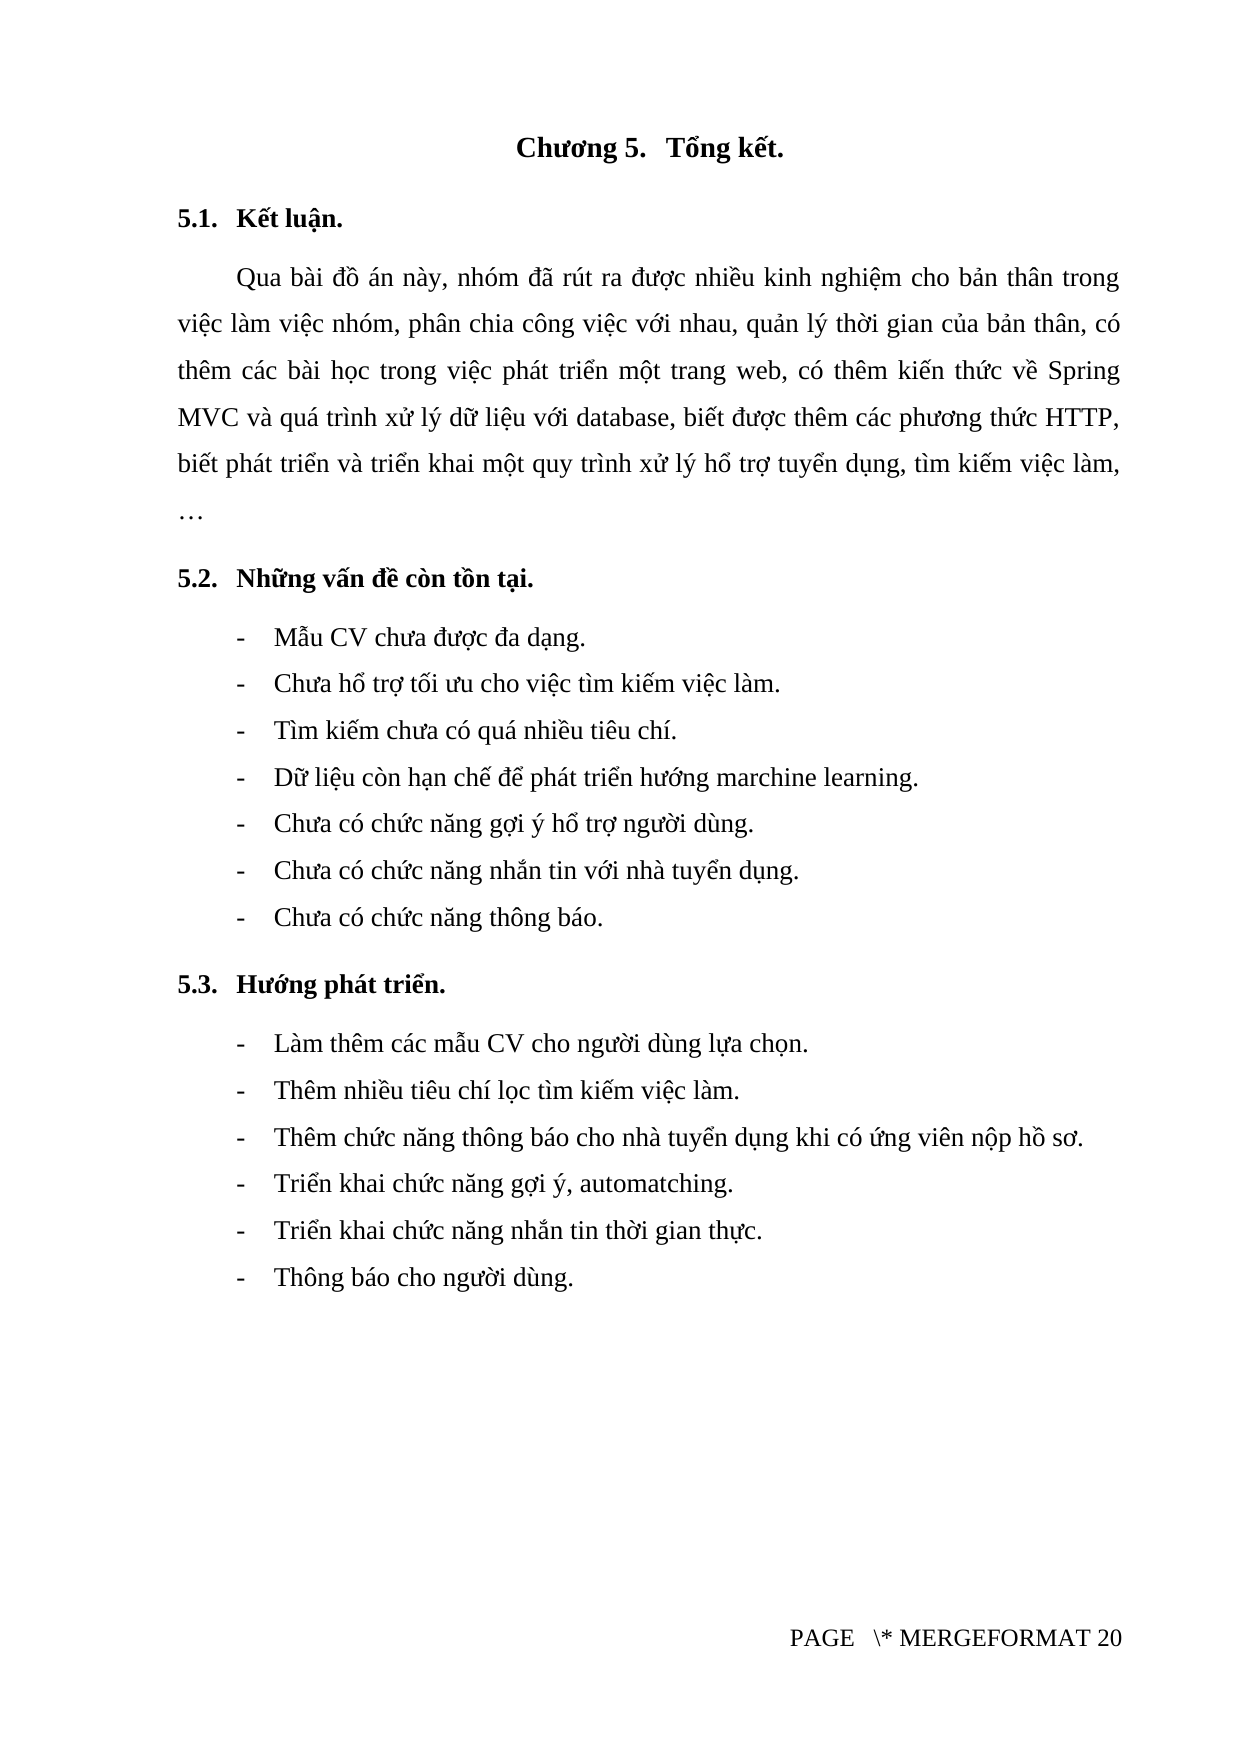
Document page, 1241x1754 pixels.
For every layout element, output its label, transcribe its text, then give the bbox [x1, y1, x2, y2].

list Triển khai chức năng nhắn tin thời gian thực. [236, 1214, 1122, 1245]
list Chưa hổ trợ tối ưu cho việc tìm kiếm việc làm. [236, 668, 1122, 699]
subtitle Hướng phát triển. [177, 968, 1122, 999]
list Triển khai chức năng gợi ý, automatching. [236, 1168, 1122, 1199]
list Dữ liệu còn hạn chế để phát triển hướng marchine learning. [236, 761, 1122, 792]
list Mẫu CV chưa được đa dạng. [236, 621, 1122, 652]
text Qua bài đồ án này, nhóm đã rút ra được nhiều kinh nghiệm cho bản thân trong việc làm việc nhóm, phân chia công việc với nhau, quản lý thời gian của bản thân, có thêm các bài học trong việc phát triển một trang web, có thêm kiến thức về Spring MVC và quá trình xử lý dữ liệu với database, biết được thêm các phương thức HTTP, biết phát triển và triển khai một quy trình xử lý hổ trợ tuyển dụng, tìm kiếm việc làm,… [177, 261, 1122, 525]
subtitle Những vấn đề còn tồn tại. [177, 562, 1122, 593]
list Tìm kiếm chưa có quá nhiều tiêu chí. [236, 714, 1122, 745]
list Chưa có chức năng gợi ý hổ trợ người dùng. [236, 808, 1122, 839]
list Chưa có chức năng thông báo. [236, 901, 1122, 932]
list Thêm nhiều tiêu chí lọc tìm kiếm việc làm. [236, 1074, 1122, 1105]
list Làm thêm các mẫu CV cho người dùng lựa chọn. [236, 1028, 1122, 1059]
list Chưa có chức năng nhắn tin với nhà tuyển dụng. [236, 854, 1122, 885]
list Thông báo cho người dùng. [236, 1261, 1122, 1292]
subtitle Kết luận. [177, 202, 1122, 233]
subtitle Tổng kết. [177, 131, 1122, 164]
list Thêm chức năng thông báo cho nhà tuyển dụng khi có ứng viên nộp hồ sơ. [236, 1121, 1122, 1152]
